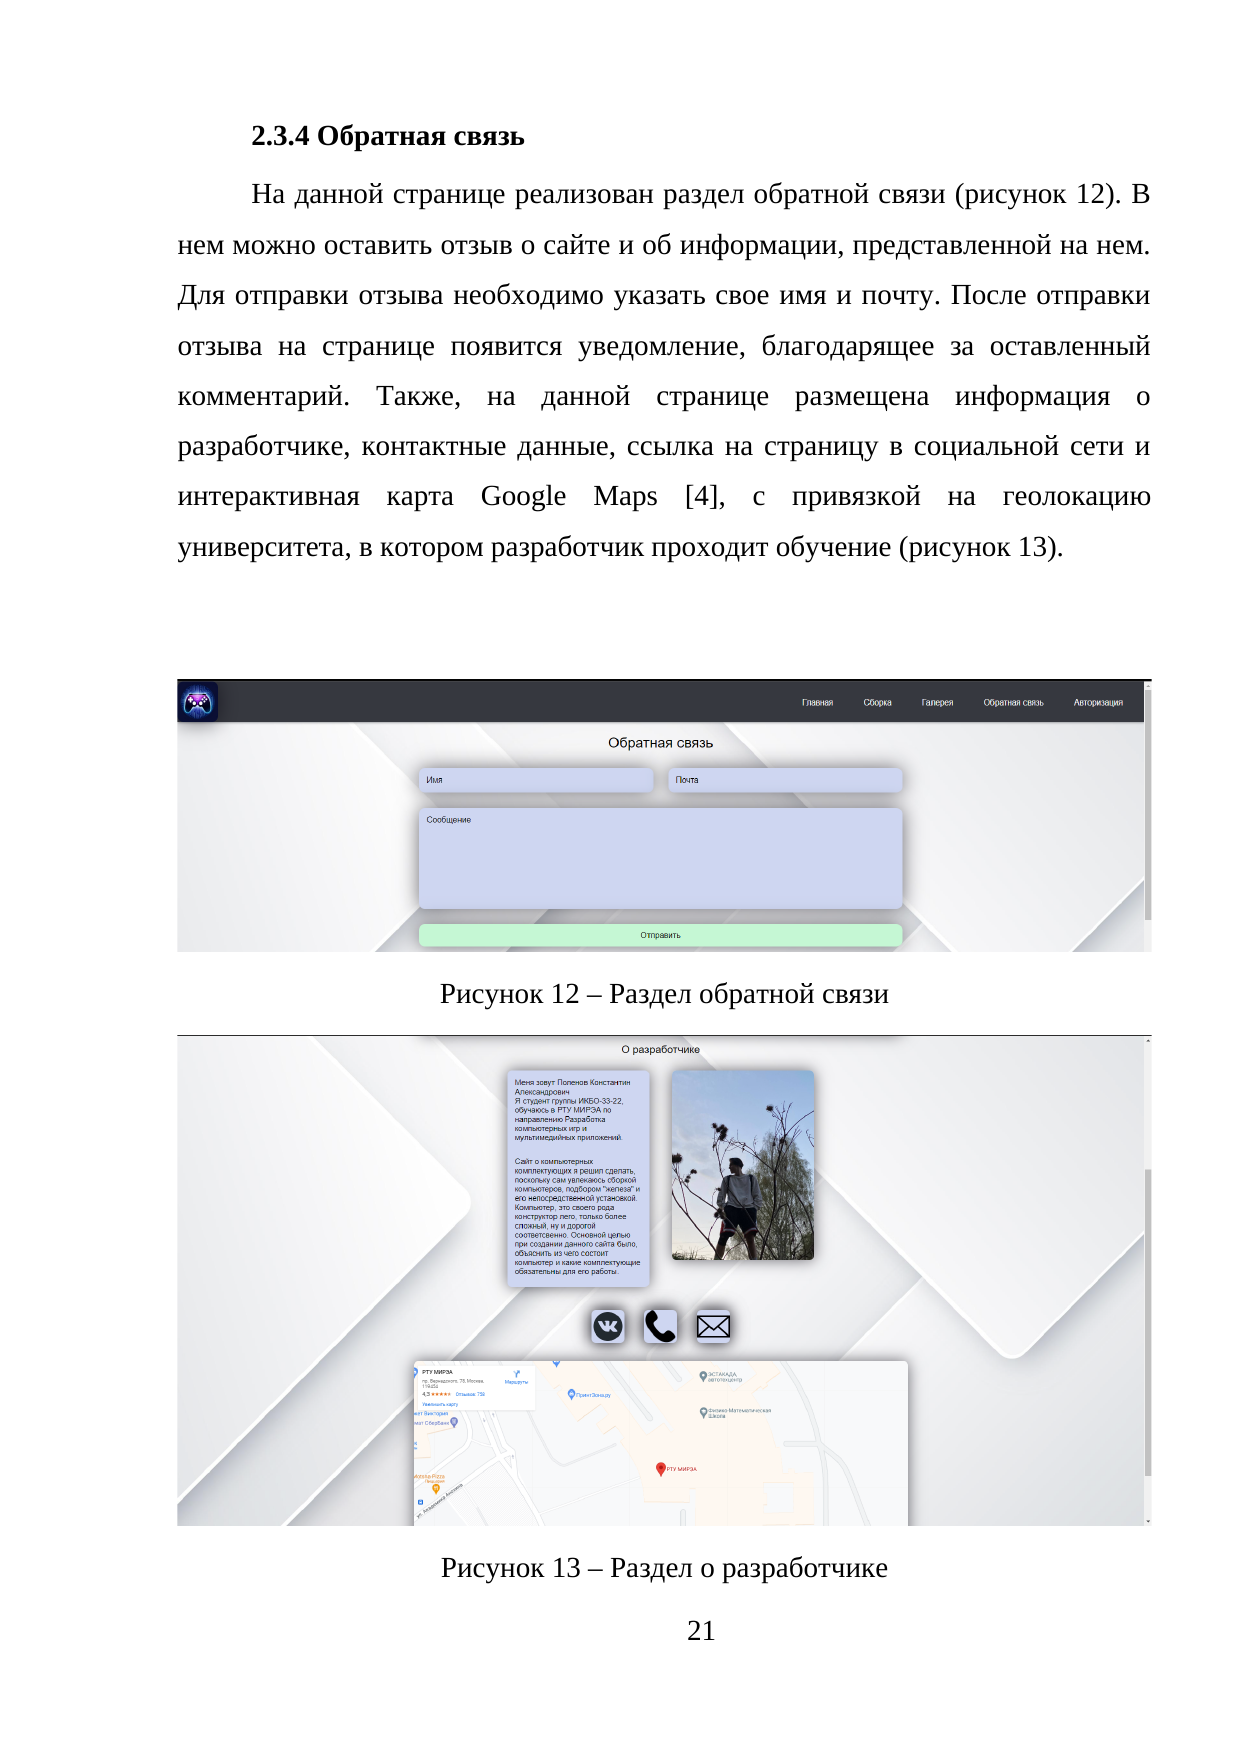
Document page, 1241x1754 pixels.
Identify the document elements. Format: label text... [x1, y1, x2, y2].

picture [177, 679, 1152, 952]
subtitle 2.3.4 Обратная связь [177, 118, 1152, 152]
picture [177, 1035, 1152, 1526]
text На данной странице реализован раздел обратной связи (рисунок 12). В нем можно оставить отзыв о сайте и об информации, представленной на нем. Для отправки отзыва необходимо указать свое имя и почту. После отправки отзыва на странице появится уведомление, благодарящее за оставленный комментарий. Также, на данной странице размещена информация о разработчике, контактные данные, ссылка на страницу в социальной сети и интерактивная карта Google Maps [4], с привязкой на геолокацию университета, в котором разработчик проходит обучение (рисунок 13). [177, 177, 1152, 562]
text Рисунок 13 – Раздел о разработчике [177, 1551, 1152, 1584]
text Рисунок 12 – Раздел обратной связи [177, 976, 1152, 1010]
